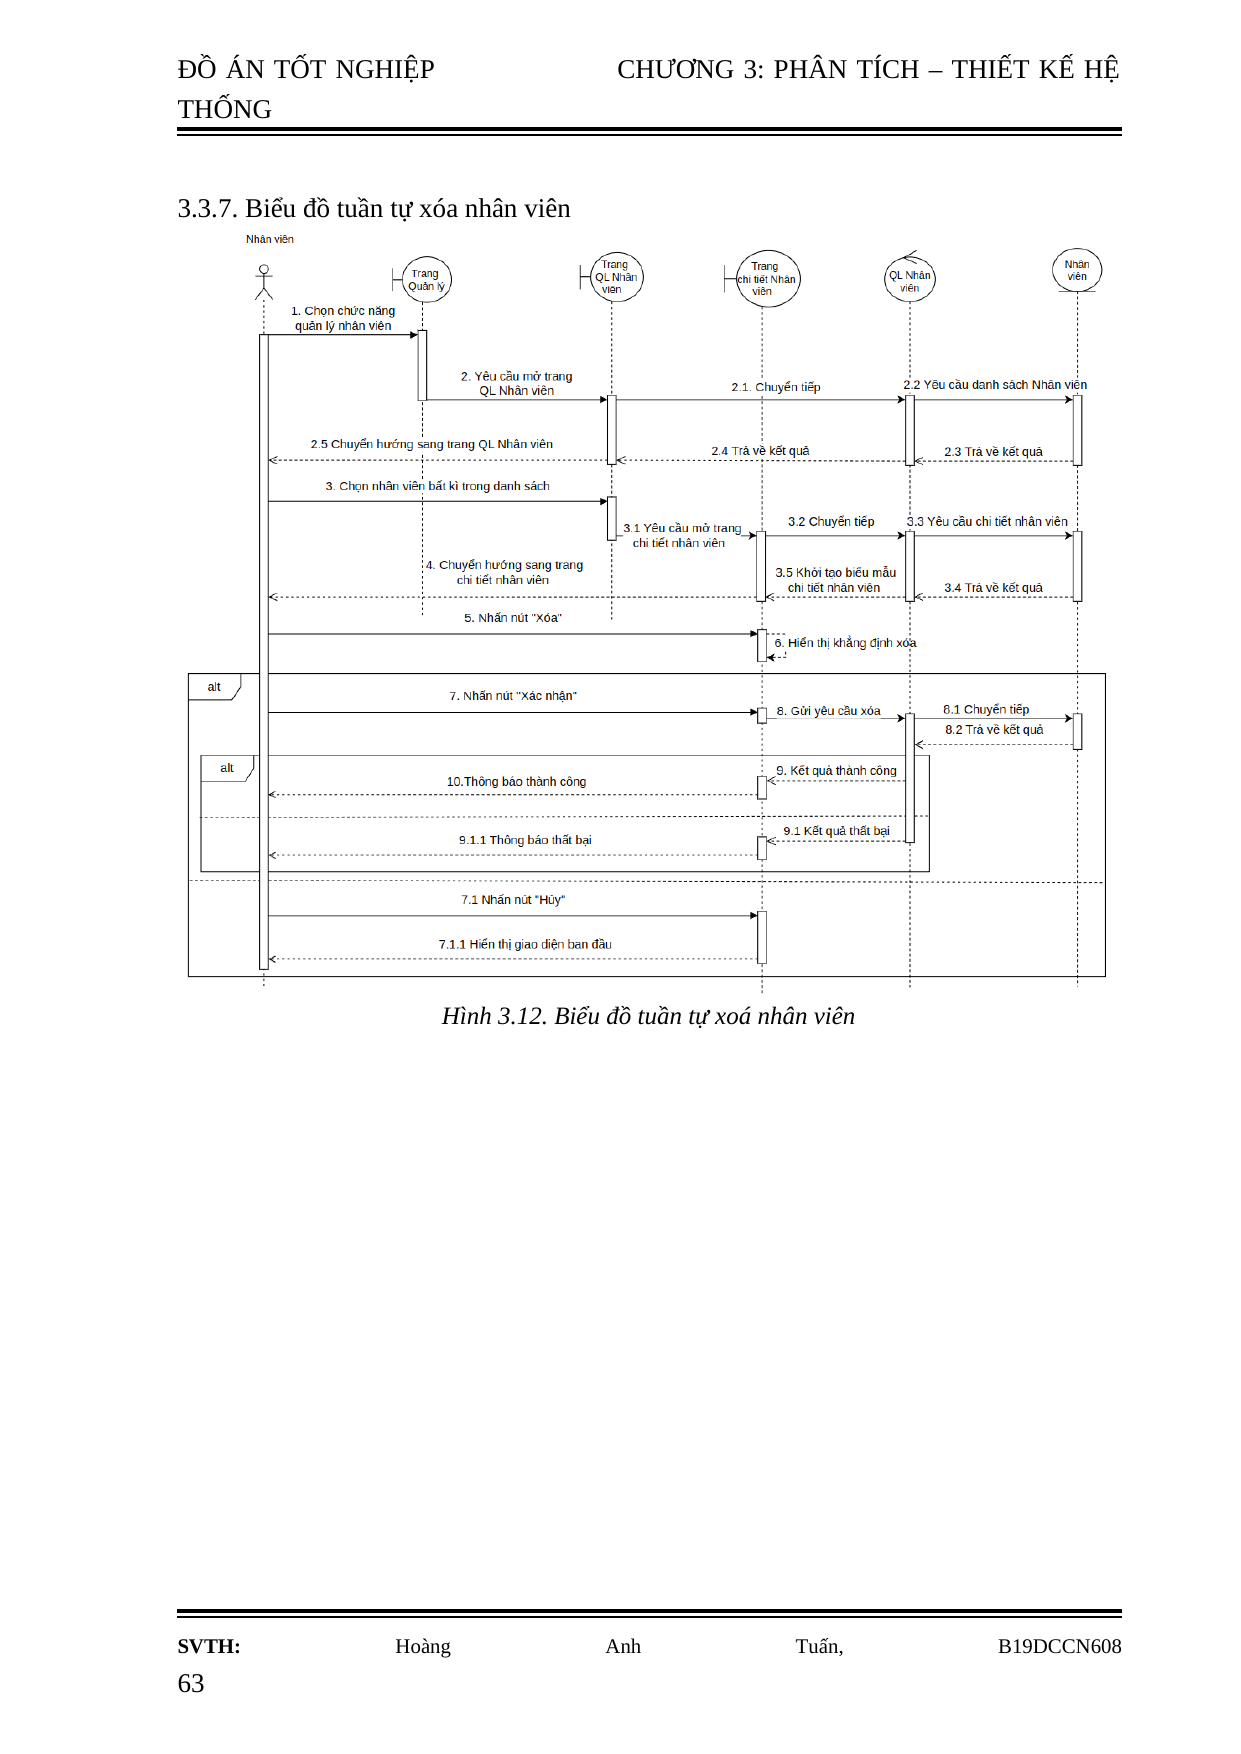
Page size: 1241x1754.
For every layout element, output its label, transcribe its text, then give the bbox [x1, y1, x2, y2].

text Hình 3.12. Biểu đồ tuần tự xoá nhân viên [177, 1001, 1122, 1030]
text 3.3.7. Biểu đồ tuần tự xóa nhân viên [177, 192, 1122, 223]
picture [184, 229, 1115, 995]
